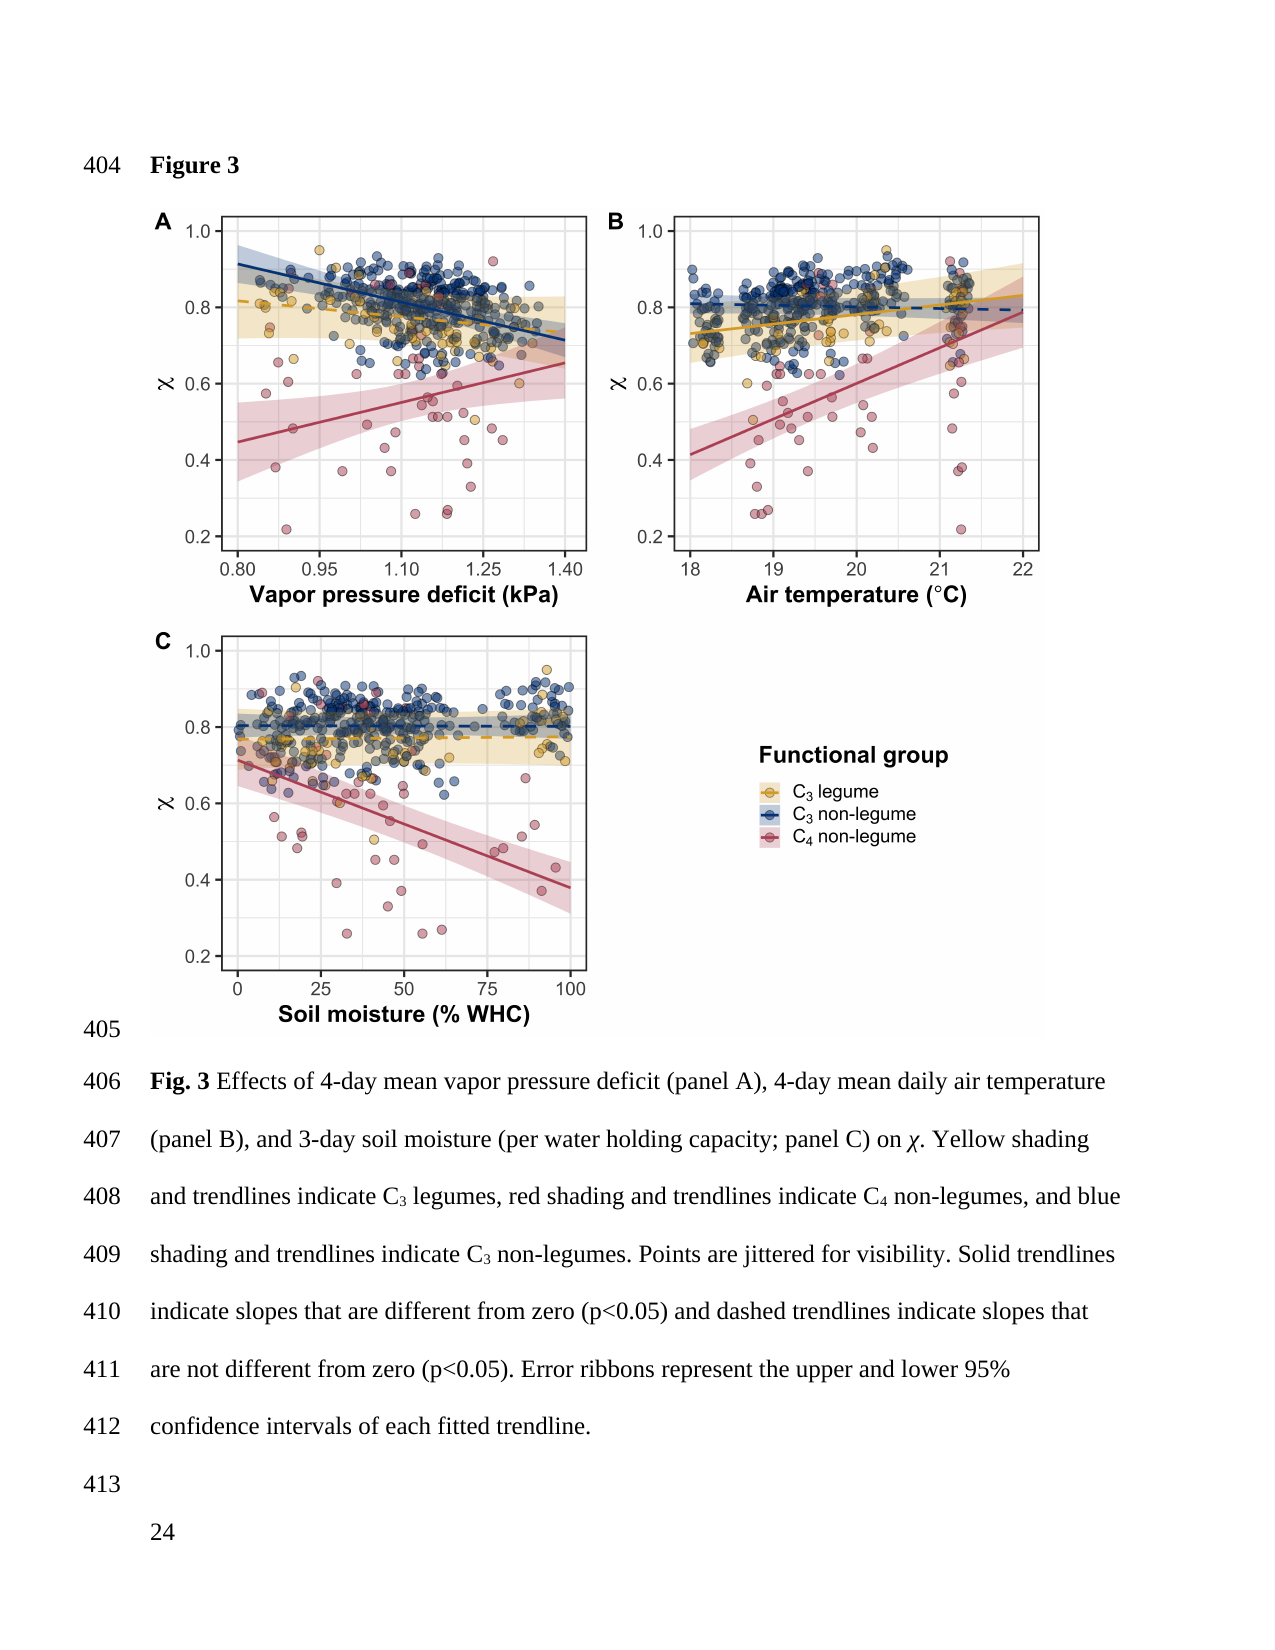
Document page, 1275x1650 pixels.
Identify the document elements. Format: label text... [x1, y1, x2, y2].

text Figure 3 [150, 150, 1125, 179]
text Fig. 3 Effects of 4-day mean vapor pressure deficit (panel A), 4-day mean daily air temperature (panel B), and 3-day soil moisture (per water holding capacity; panel C) on χ. Yellow shading and trendlines indicate C3 legumes, red shading and trendlines indicate C4 non-legumes, and blue shading and trendlines indicate C3 non-legumes. Points are jittered for visibility. Solid trendlines indicate slopes that are different from zero (p<0.05) and dashed trendlines indicate slopes that are not different from zero (p<0.05). Error ribbons represent the upper and lower 95% confidence intervals of each fitted trendline. [150, 1066, 1125, 1440]
picture [150, 207, 1046, 1038]
